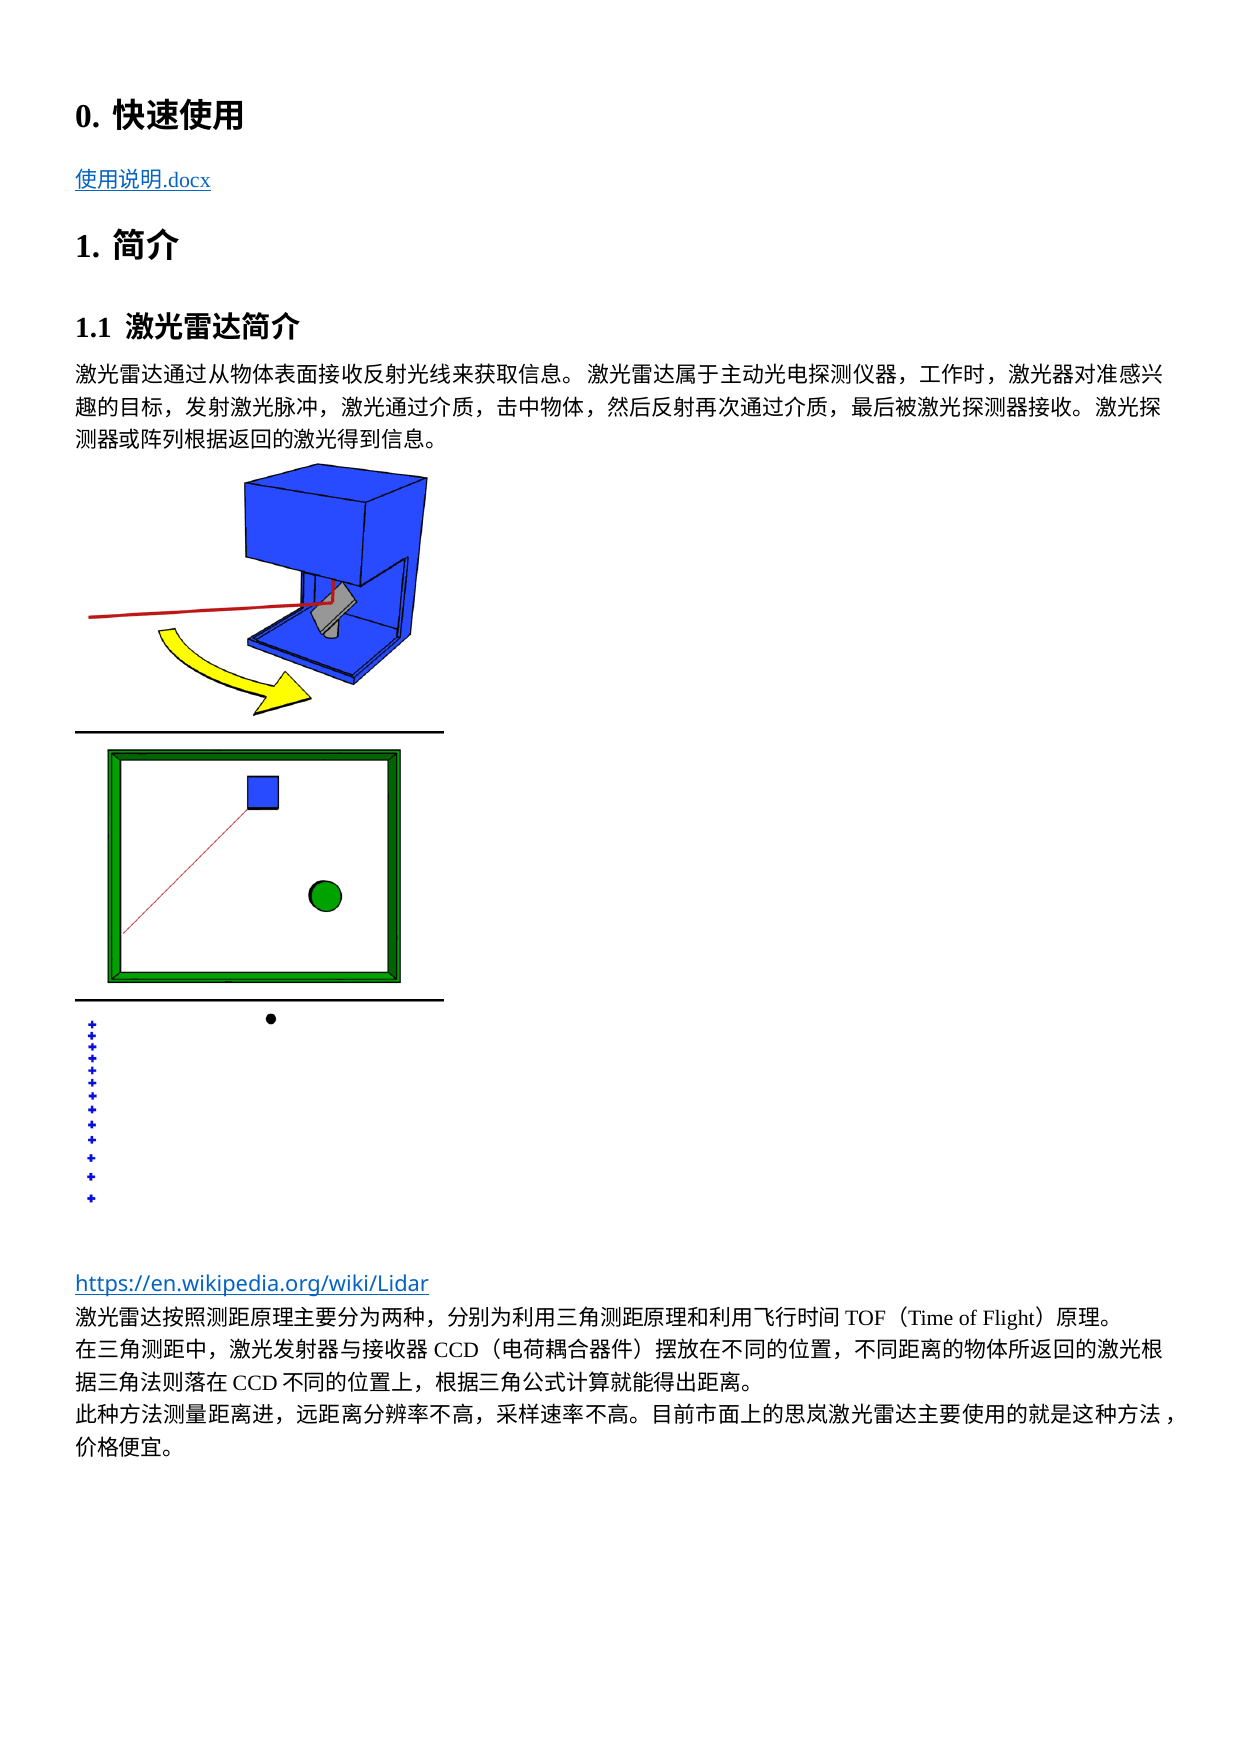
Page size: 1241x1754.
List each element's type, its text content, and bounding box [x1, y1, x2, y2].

subtitle 激光雷达简介 [75, 292, 1165, 357]
picture [75, 454, 444, 1255]
text 使用说明.docx [75, 162, 1165, 194]
text 在三角测距中，激光发射器与接收器CCD（电荷耦合器件）摆放在不同的位置，不同距离的物体所返回的激光根据三角法则落在CCD不同的位置上，根据三角公式计算就能得出距离。 [75, 1332, 1165, 1397]
text https://en.wikipedia.org/wiki/Lidar [75, 1267, 1165, 1299]
text 此种方法测量距离进，远距离分辨率不高，采样速率不高。目前市面上的思岚激光雷达主要使用的就是这种方法，价格便宜。 [75, 1397, 1165, 1462]
subtitle 快速使用 [75, 81, 1165, 146]
text 激光雷达按照测距原理主要分为两种，分别为利用三角测距原理和利用飞行时间TOF（Time of Flight）原理。 [75, 1299, 1165, 1332]
subtitle 简介 [75, 211, 1165, 276]
text 激光雷达通过从物体表面接收反射光线来获取信息。激光雷达属于主动光电探测仪器，工作时，激光器对准感兴趣的目标，发射激光脉冲，激光通过介质，击中物体，然后反射再次通过介质，最后被激光探测器接收。激光探测器或阵列根据返回的激光得到信息。 [75, 357, 1165, 454]
